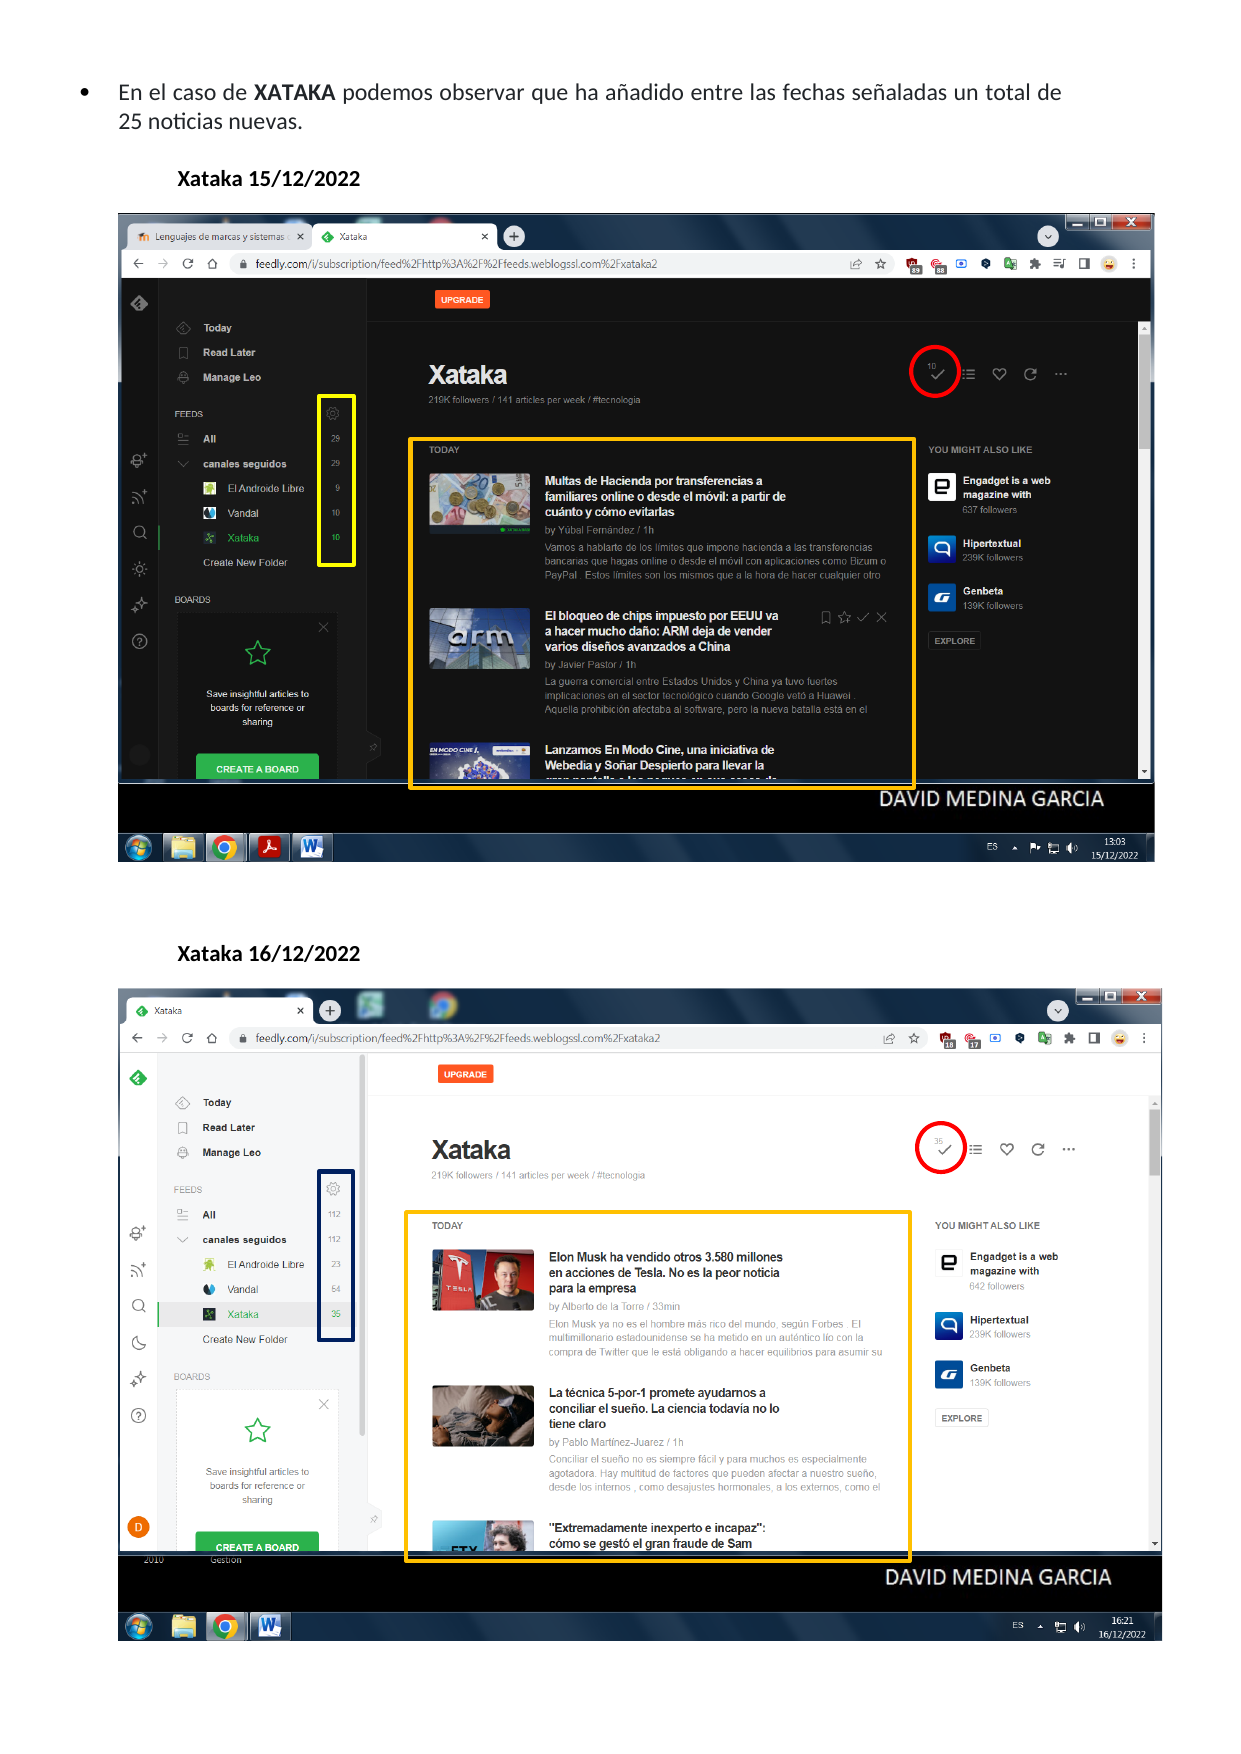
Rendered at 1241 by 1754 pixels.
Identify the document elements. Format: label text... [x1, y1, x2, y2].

picture [118, 988, 1163, 1641]
picture [118, 213, 1155, 862]
text Xataka 15/12/2022 [177, 164, 1063, 192]
list En el caso de XATAKA podemos observar que ha añadido entre las fechas señaladas un total de 25 noticias nuevas. [81, 77, 1063, 135]
text Xataka 16/12/2022 [177, 939, 1063, 967]
